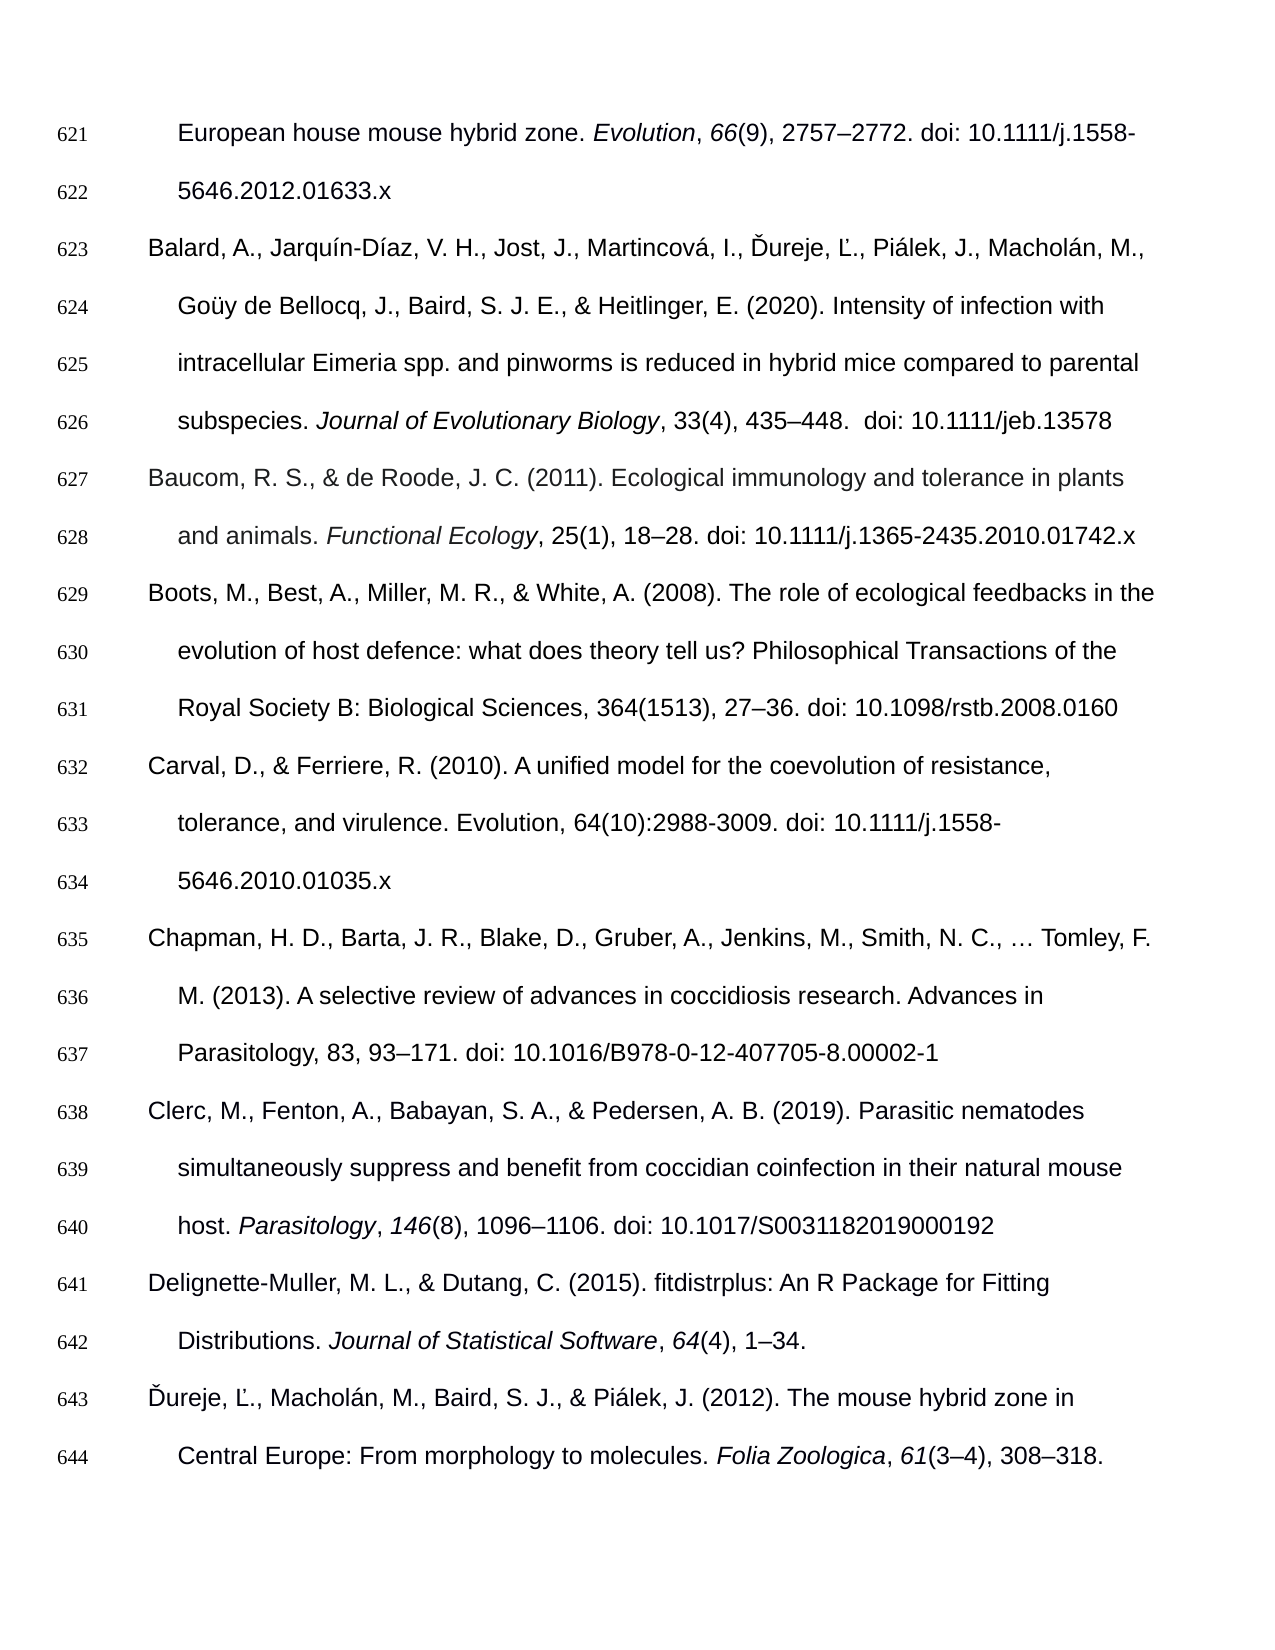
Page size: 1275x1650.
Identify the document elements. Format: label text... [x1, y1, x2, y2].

text Chapman, H. D., Barta, J. R., Blake, D., Gruber, A., Jenkins, M., Smith, N. C., … Tomley, F. M. (2013). A selective review of advances in coccidiosis research. Advances in Parasitology, 83, 93–171. doi: 10.1016/B978-0-12-407705-8.00002-1 [148, 923, 1157, 1067]
text Boots, M., Best, A., Miller, M. R., & White, A. (2008). The role of ecological feedbacks in the evolution of host defence: what does theory tell us? Philosophical Transactions of the Royal Society B: Biological Sciences, 364(1513), 27–36. doi: 10.1098/rstb.2008.0160 [148, 578, 1157, 722]
text Balard, A., Jarquín‐Díaz, V. H., Jost, J., Martincová, I., Ďureje, Ľ., Piálek, J., Macholán, M., Goüy de Bellocq, J., Baird, S. J. E., & Heitlinger, E. (2020). Intensity of infection with intracellular Eimeria spp. and pinworms is reduced in hybrid mice compared to parental subspecies. Journal of Evolutionary Biology, 33(4), 435–448. doi: 10.1111/jeb.13578 [148, 233, 1157, 434]
text Carval, D., & Ferriere, R. (2010). A unified model for the coevolution of resistance, tolerance, and virulence. Evolution, 64(10):2988-3009. doi: 10.1111/j.1558-5646.2010.01035.x [148, 751, 1157, 894]
text Ďureje, Ľ., Macholán, M., Baird, S. J., & Piálek, J. (2012). The mouse hybrid zone in Central Europe: From morphology to molecules. Folia Zoologica, 61(3–4), 308–318. [148, 1383, 1157, 1469]
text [148, 118, 1157, 204]
text Clerc, M., Fenton, A., Babayan, S. A., & Pedersen, A. B. (2019). Parasitic nematodes simultaneously suppress and benefit from coccidian coinfection in their natural mouse host. Parasitology, 146(8), 1096–1106. doi: 10.1017/S0031182019000192 [148, 1096, 1157, 1239]
text Baucom, R. S., & de Roode, J. C. (2011). Ecological immunology and tolerance in plants and animals. Functional Ecology, 25(1), 18–28. doi: 10.1111/j.1365-2435.2010.01742.x [148, 463, 1157, 549]
text Delignette-Muller, M. L., & Dutang, C. (2015). fitdistrplus: An R Package for Fitting Distributions. Journal of Statistical Software, 64(4), 1–34. [148, 1268, 1157, 1354]
